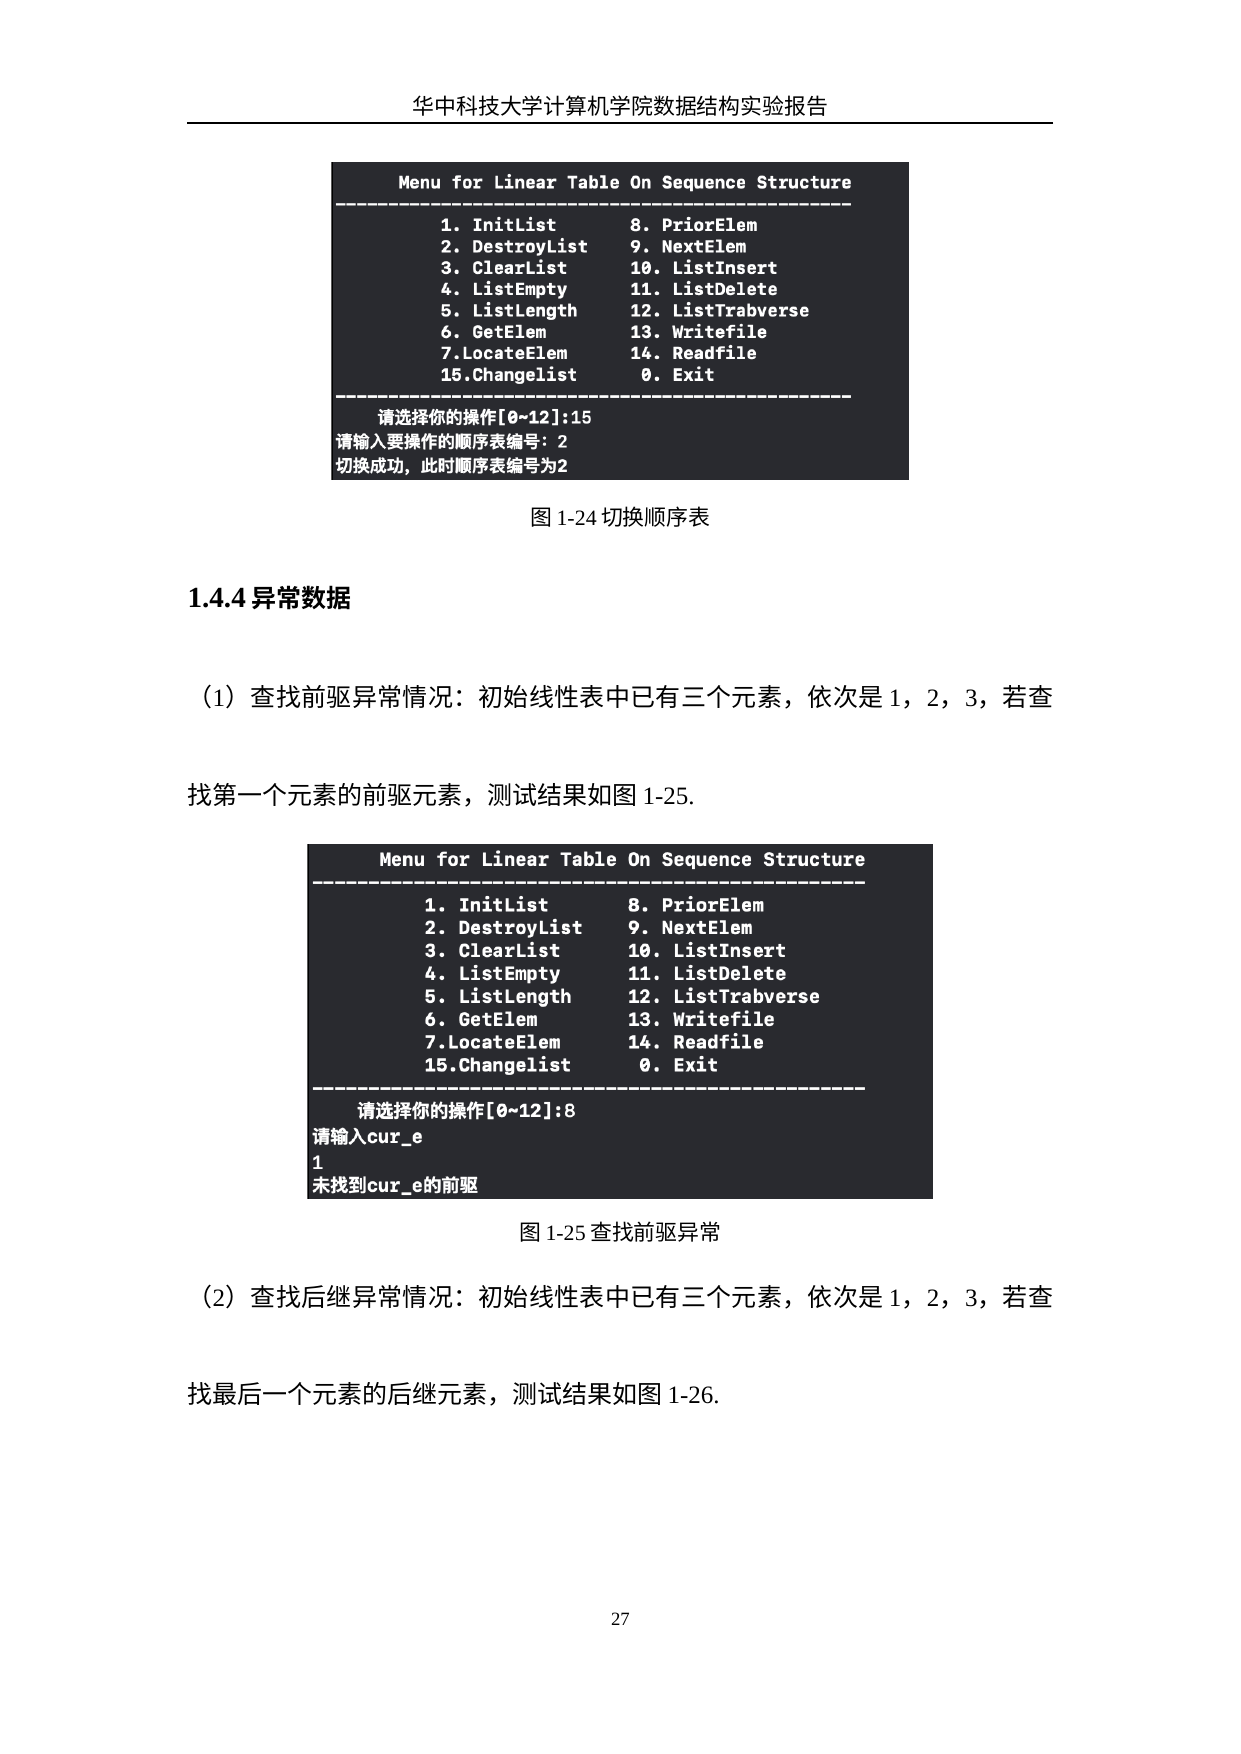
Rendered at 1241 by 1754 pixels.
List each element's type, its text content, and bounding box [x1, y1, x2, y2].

text （2）查找后继异常情况：初始线性表中已有三个元素，依次是1，2，3，若查找最后一个元素的后继元素，测试结果如图1-26. [187, 1263, 1053, 1425]
picture [307, 844, 933, 1199]
picture [331, 162, 909, 480]
text 1.4.4异常数据 [187, 564, 1053, 629]
text 图1-25查找前驱异常 [187, 1214, 1053, 1247]
text 图1-24切换顺序表 [187, 499, 1053, 532]
text （1）查找前驱异常情况：初始线性表中已有三个元素，依次是1，2，3，若查找第一个元素的前驱元素，测试结果如图1-25. [187, 663, 1053, 826]
